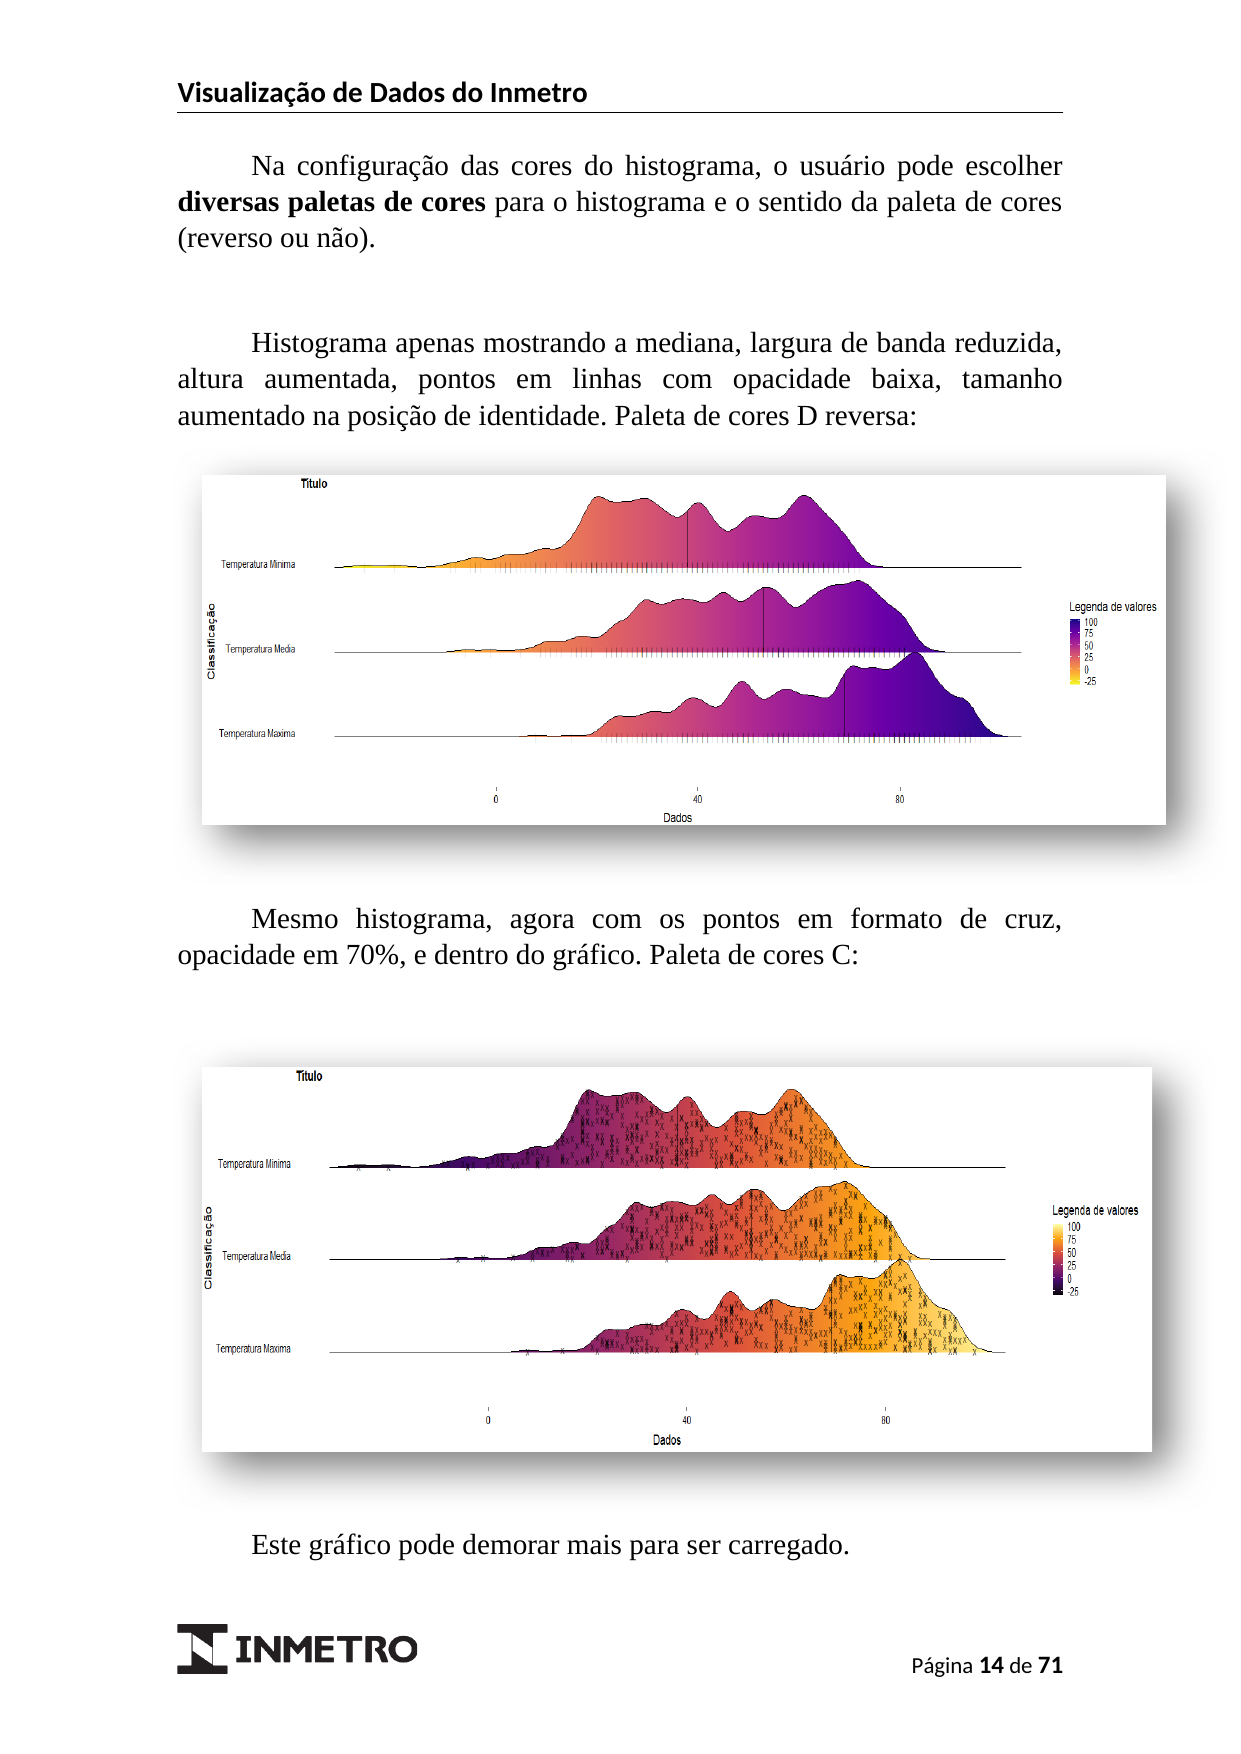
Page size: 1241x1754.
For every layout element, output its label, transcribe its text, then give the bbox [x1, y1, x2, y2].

text Este gráfico pode demorar mais para ser carregado. [177, 1527, 1063, 1561]
picture [202, 475, 1166, 825]
text Na configuração das cores do histograma, o usuário pode escolher diversas paletas de cores para o histograma e o sentido da paleta de cores (reverso ou não). [177, 148, 1063, 253]
text Histograma apenas mostrando a mediana, largura de banda reduzida, altura aumentada, pontos em linhas com opacidade baixa, tamanho aumentado na posição de identidade. Paleta de cores D reversa: [177, 326, 1063, 431]
picture [177, 1624, 418, 1674]
picture [202, 1067, 1153, 1452]
text Mesmo histograma, agora com os pontos em formato de cruz, opacidade em 70%, e dentro do gráfico. Paleta de cores C: [177, 901, 1063, 971]
